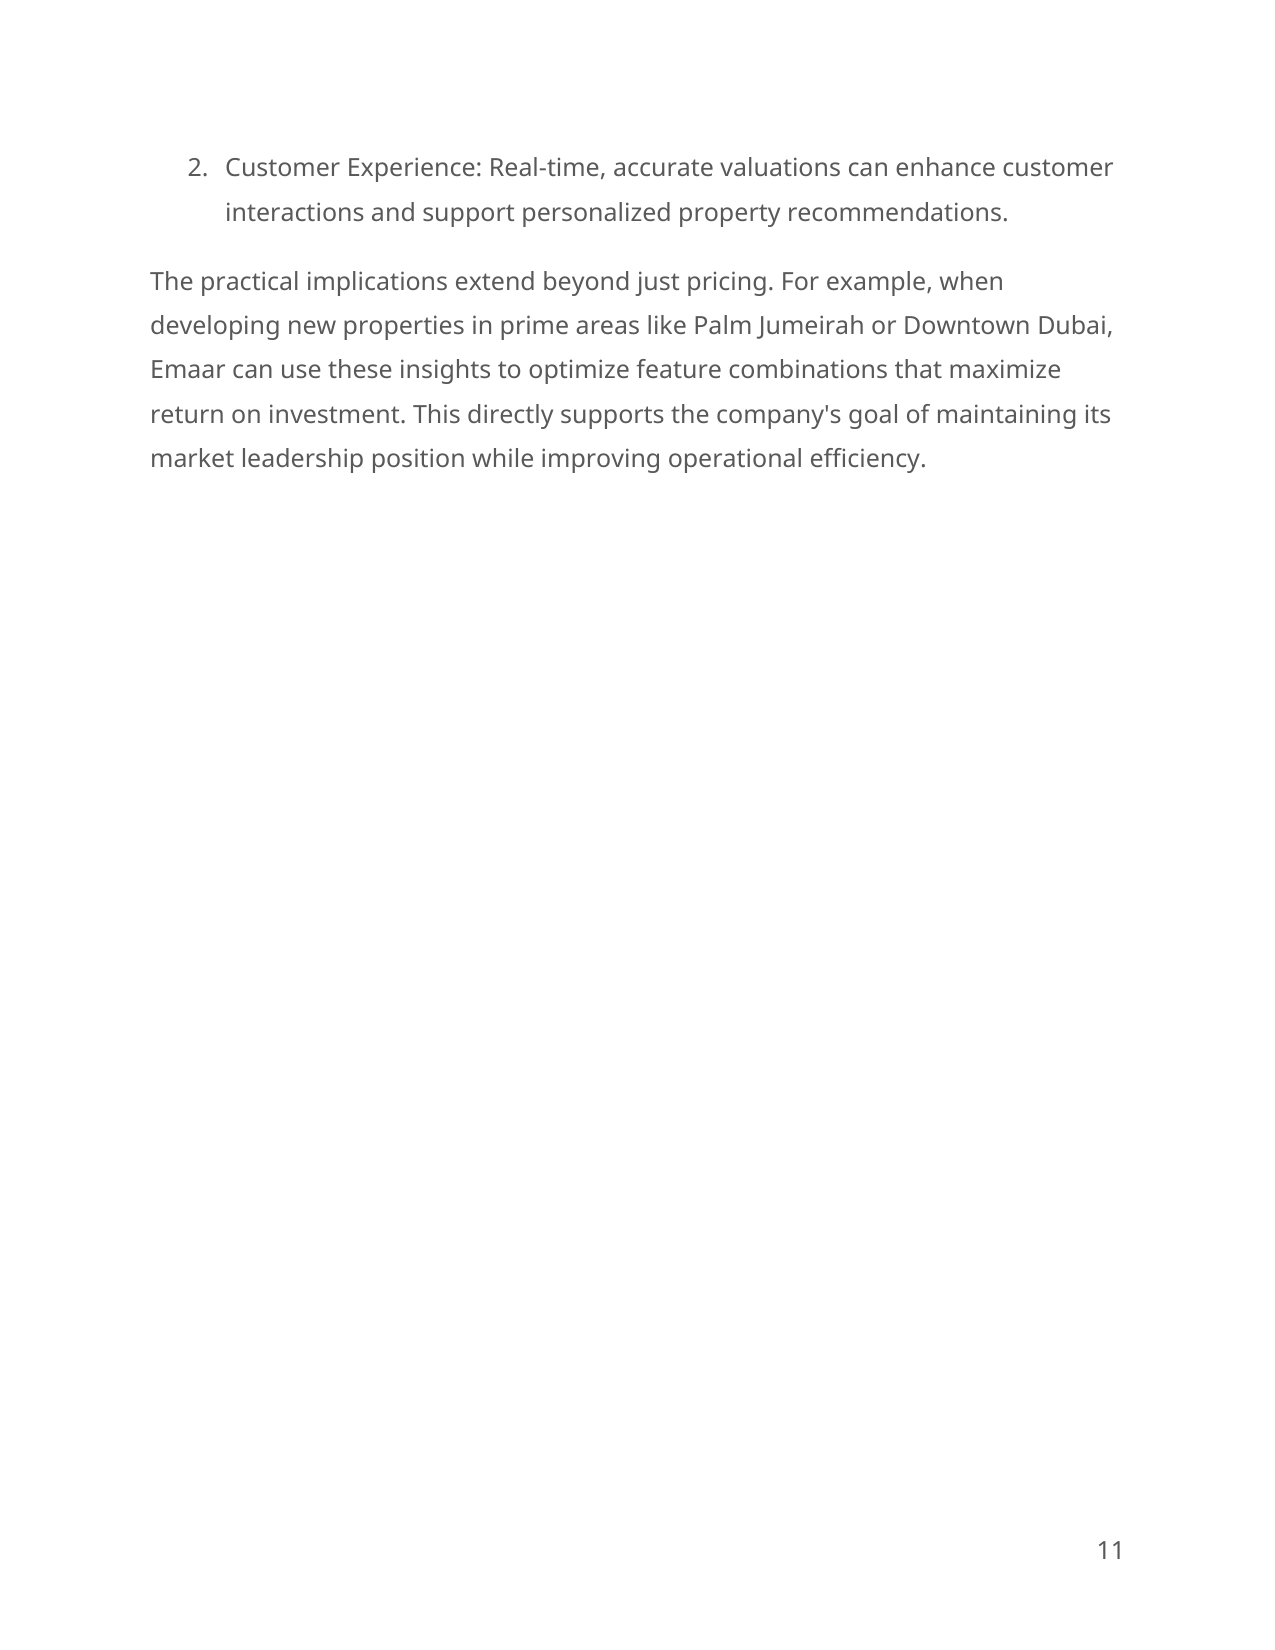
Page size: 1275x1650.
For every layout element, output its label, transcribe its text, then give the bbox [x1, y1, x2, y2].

list Customer Experience: Real-time, accurate valuations can enhance customer interactions and support personalized property recommendations. [187, 150, 1125, 228]
text The practical implications extend beyond just pricing. For example, when developing new properties in prime areas like Palm Jumeirah or Downtown Dubai, Emaar can use these insights to optimize feature combinations that maximize return on investment. This directly supports the company's goal of maintaining its market leadership position while improving operational efficiency. [150, 263, 1125, 475]
